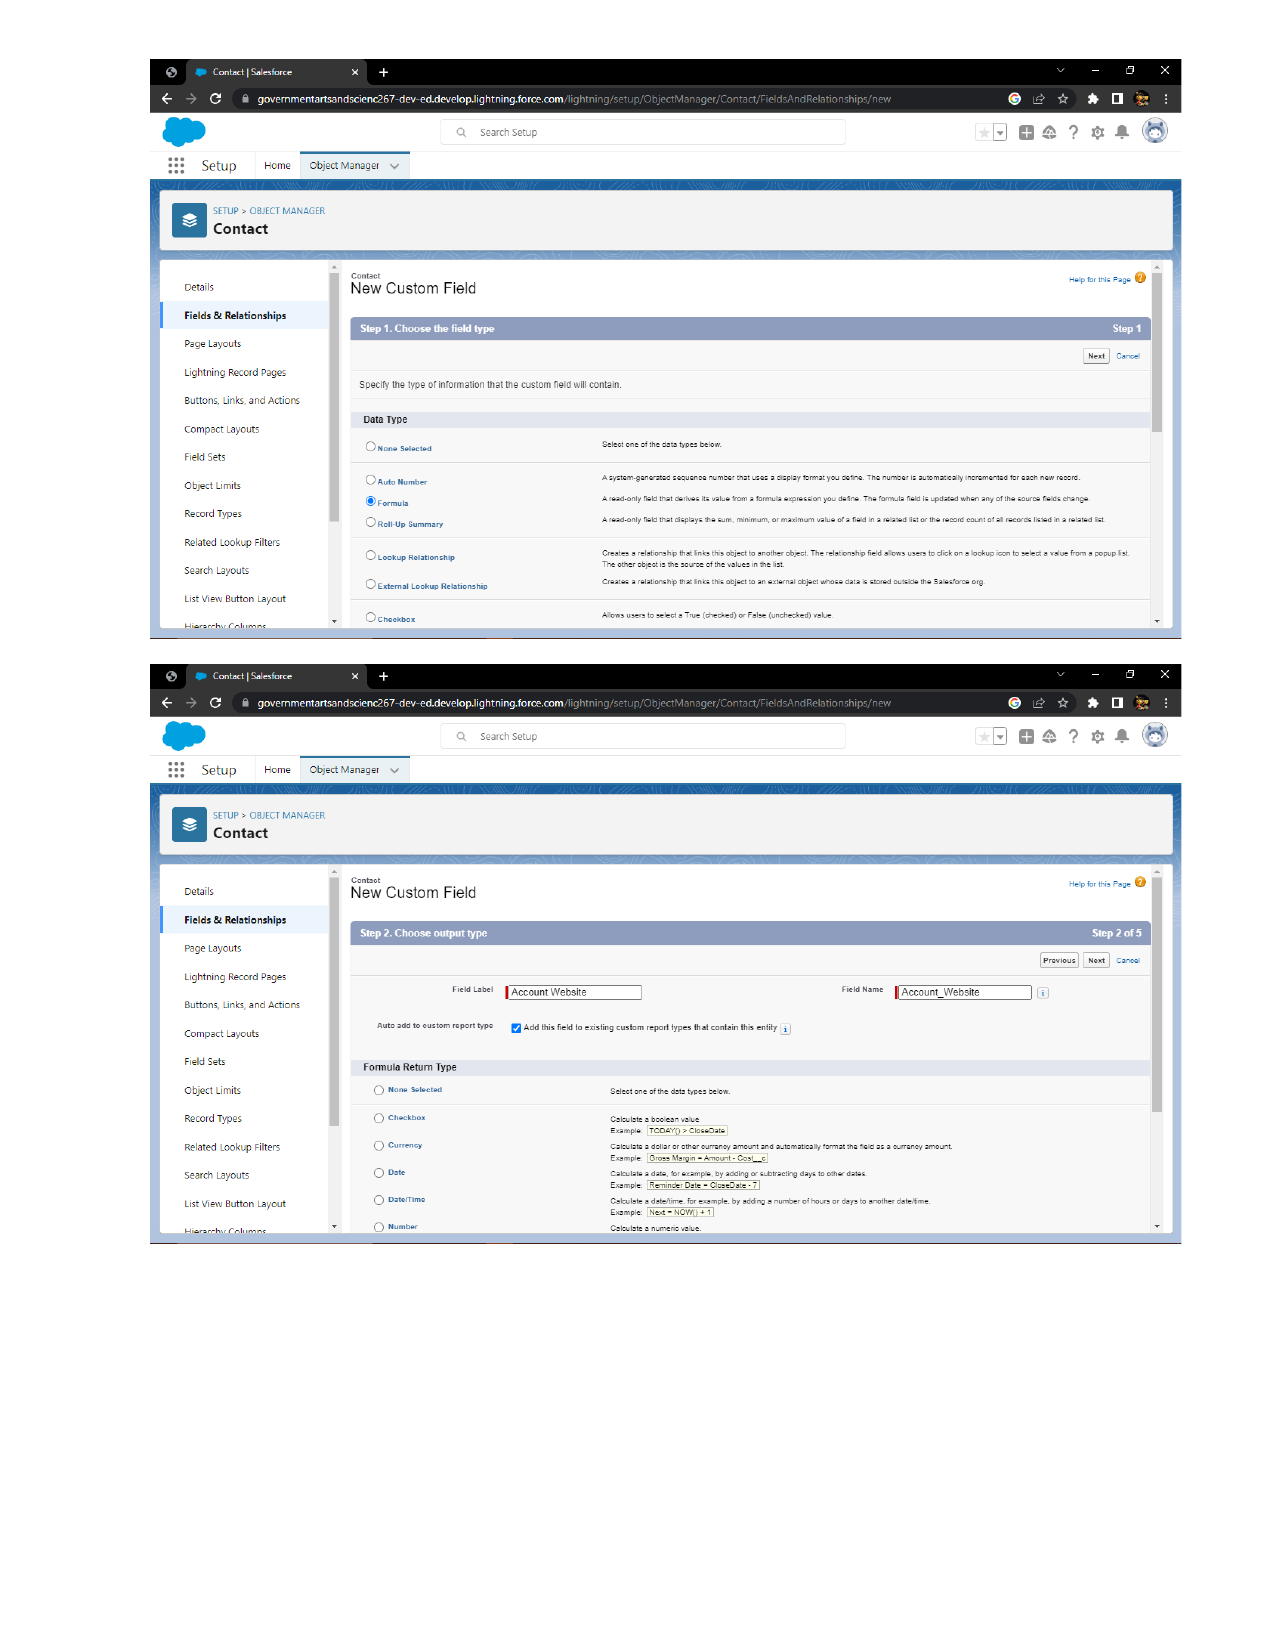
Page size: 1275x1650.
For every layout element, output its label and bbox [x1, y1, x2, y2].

picture [150, 59, 1182, 639]
picture [150, 664, 1182, 1244]
